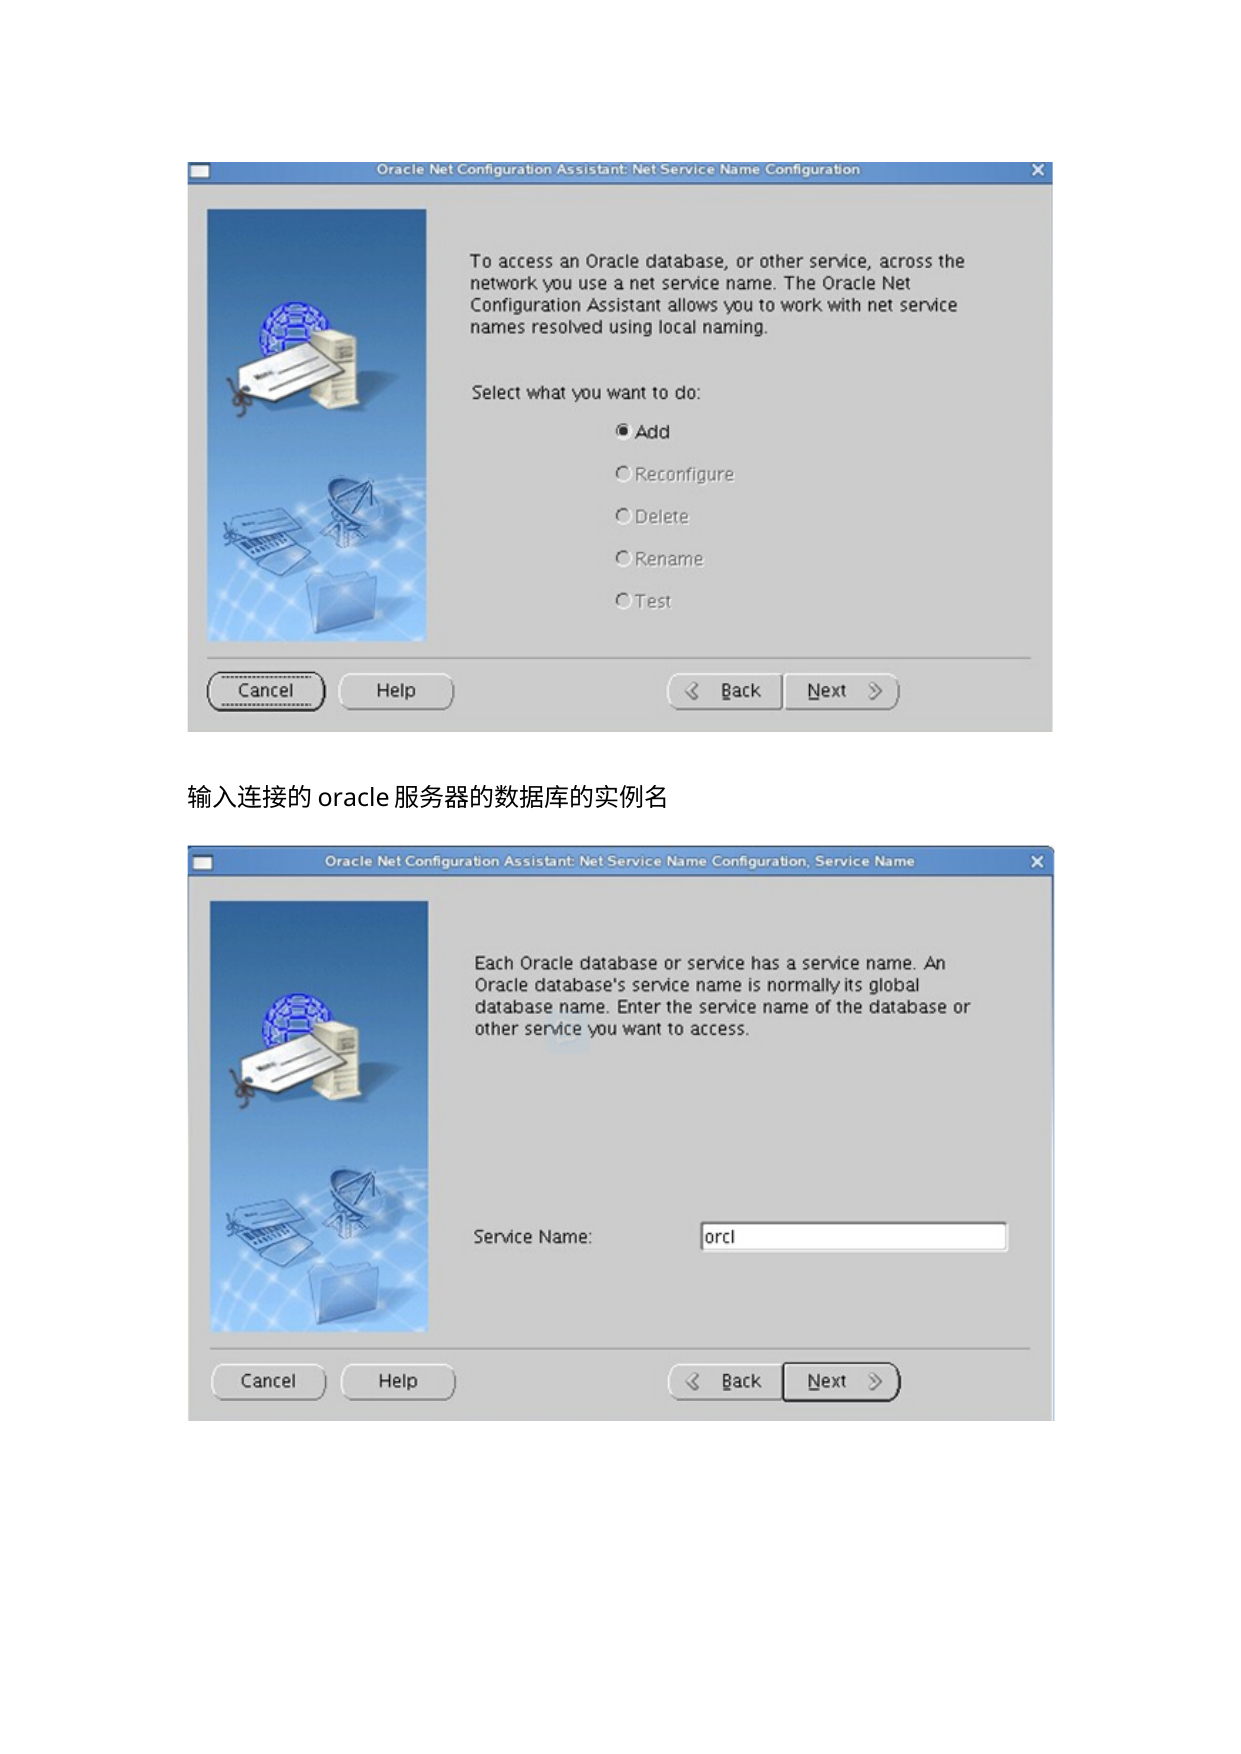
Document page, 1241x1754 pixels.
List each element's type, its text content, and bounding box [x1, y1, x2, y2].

picture [187, 162, 1053, 732]
picture [187, 843, 1055, 1421]
text 输入连接的oracle服务器的数据库的实例名 [187, 763, 1053, 828]
